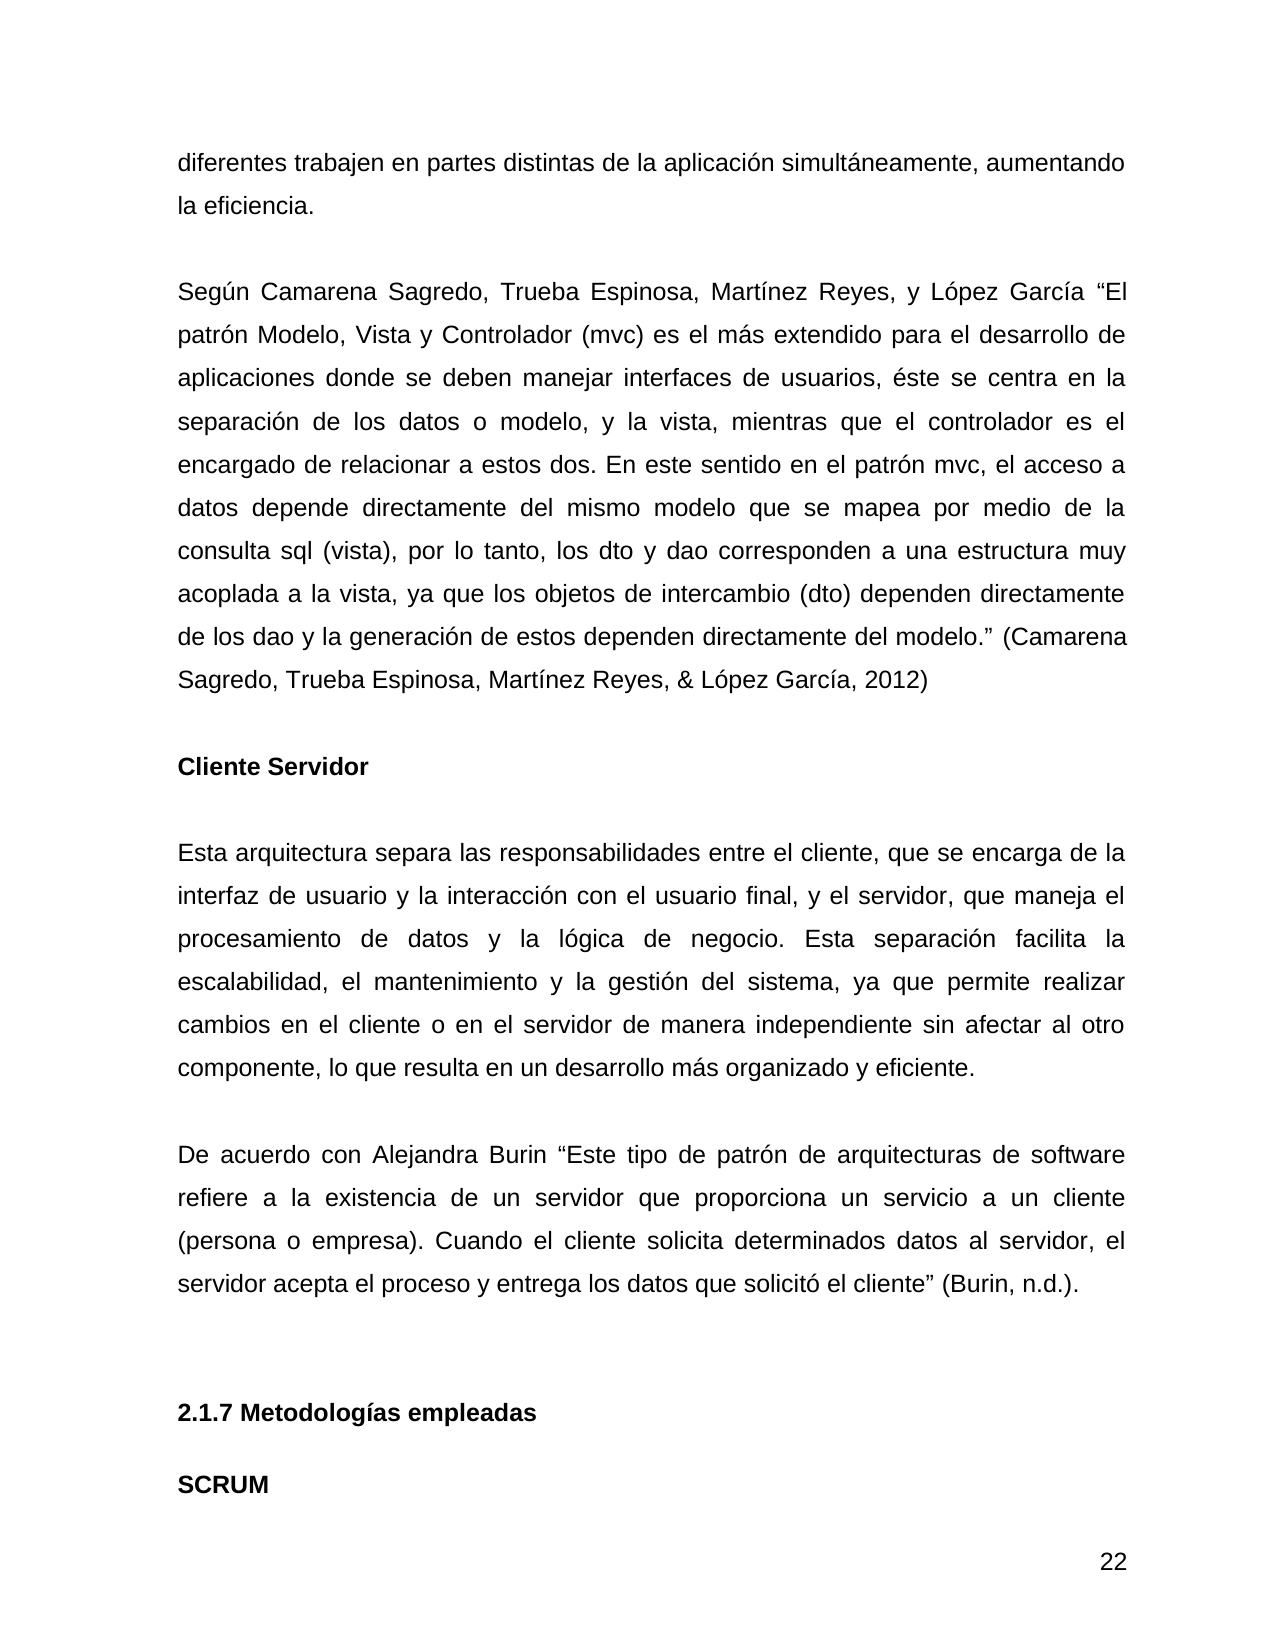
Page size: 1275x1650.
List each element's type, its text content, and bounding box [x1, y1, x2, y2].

text Según Camarena Sagredo, Trueba Espinosa, Martínez Reyes, y López García “El patrón Modelo, Vista y Controlador (mvc) es el más extendido para el desarrollo de aplicaciones donde se deben manejar interfaces de usuarios, éste se centra en la separación de los datos o modelo, y la vista, mientras que el controlador es el encargado de relacionar a estos dos. En este sentido en el patrón mvc, el acceso a datos depende directamente del mismo modelo que se mapea por medio de la consulta sql (vista), por lo tanto, los dto y dao corresponden a una estructura muy acoplada a la vista, ya que los objetos de intercambio (dto) dependen directamente de los dao y la generación de estos dependen directamente del modelo.” [177, 277, 1127, 694]
text De acuerdo con Alejandra Burin “Este tipo de patrón de arquitecturas de software refiere a la existencia de un servidor que proporciona un servicio a un cliente (persona o empresa). Cuando el cliente solicita determinados datos al servidor, el servidor acepta el proceso y entrega los datos que solicitó el cliente” . [177, 1139, 1127, 1298]
text SCRUM [177, 1470, 1127, 1499]
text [177, 148, 1127, 219]
text Esta arquitectura separa las responsabilidades entre el cliente, que se encarga de la interfaz de usuario y la interacción con el usuario final, y el servidor, que maneja el procesamiento de datos y la lógica de negocio. Esta separación facilita la escalabilidad, el mantenimiento y la gestión del sistema, ya que permite realizar cambios en el cliente o en el servidor de manera independiente sin afectar al otro componente, lo que resulta en un desarrollo más organizado y eficiente. [177, 838, 1127, 1082]
subtitle Metodologías empleadas [177, 1398, 1127, 1427]
text Cliente Servidor [177, 751, 1127, 780]
